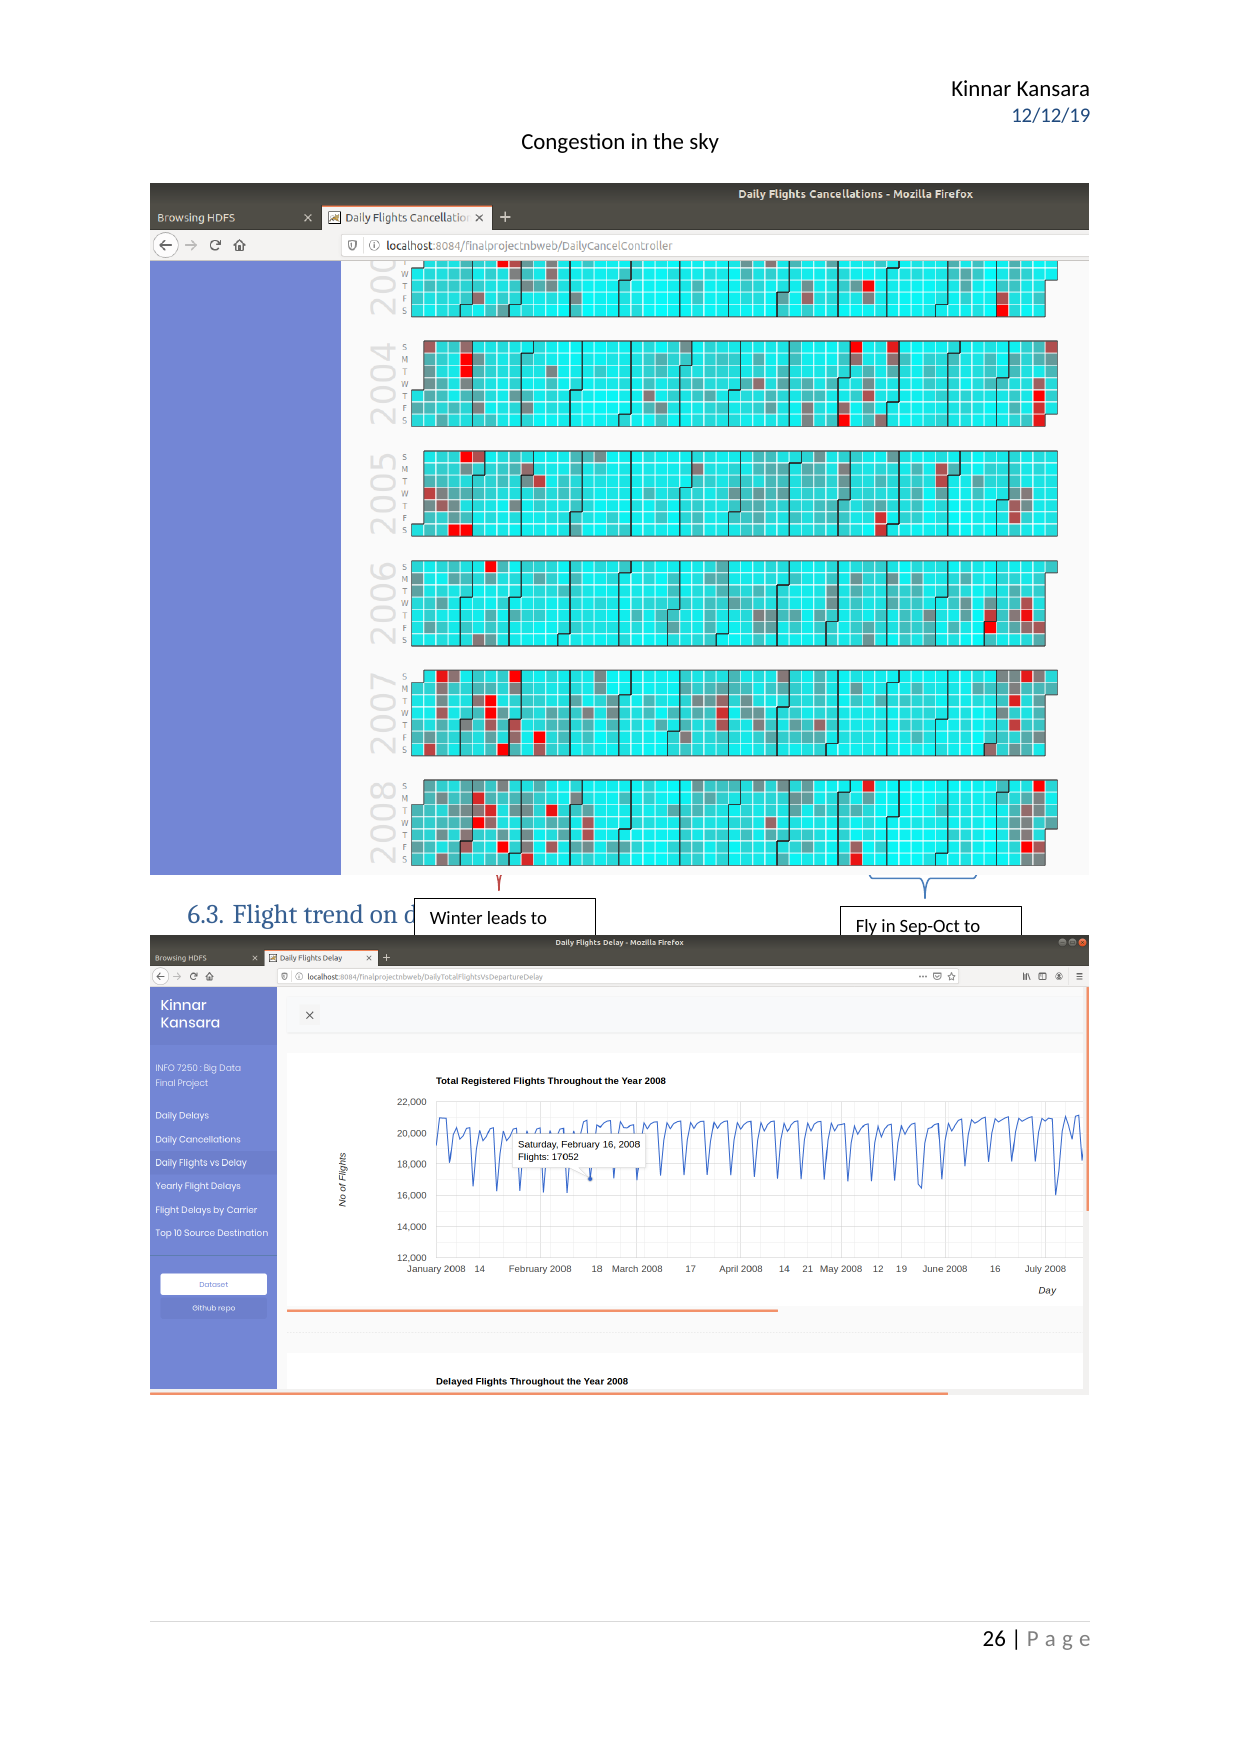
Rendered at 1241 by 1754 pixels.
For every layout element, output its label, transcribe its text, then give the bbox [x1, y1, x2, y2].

subtitle Flight trend on daily basis [187, 899, 414, 931]
picture [150, 935, 1089, 1395]
picture [150, 183, 1089, 875]
subtitle Flight trend on daily basis [596, 899, 1090, 931]
